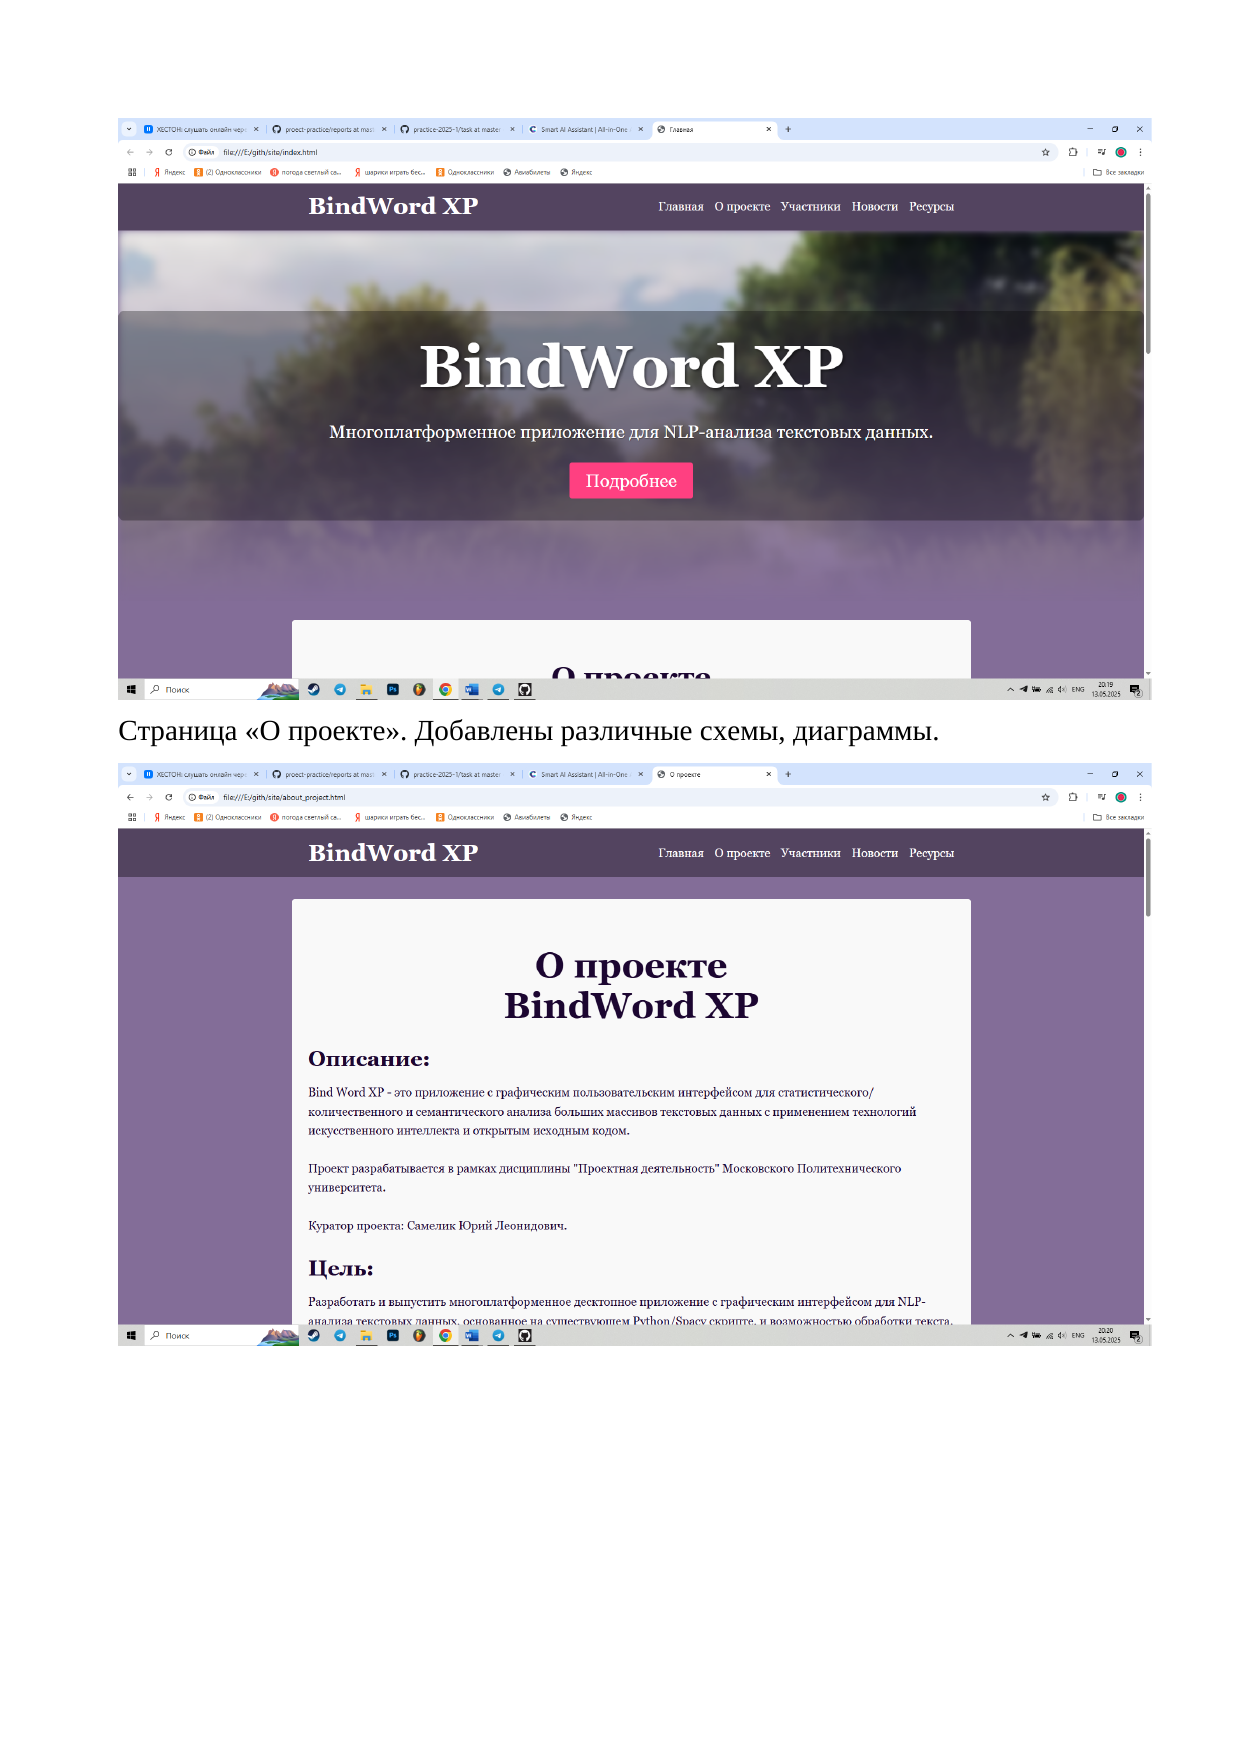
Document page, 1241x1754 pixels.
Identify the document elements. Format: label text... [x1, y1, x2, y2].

picture [118, 118, 1152, 700]
text Страница «О проекте». Добавлены различные схемы, диаграммы. [118, 713, 1152, 747]
picture [118, 763, 1152, 1346]
